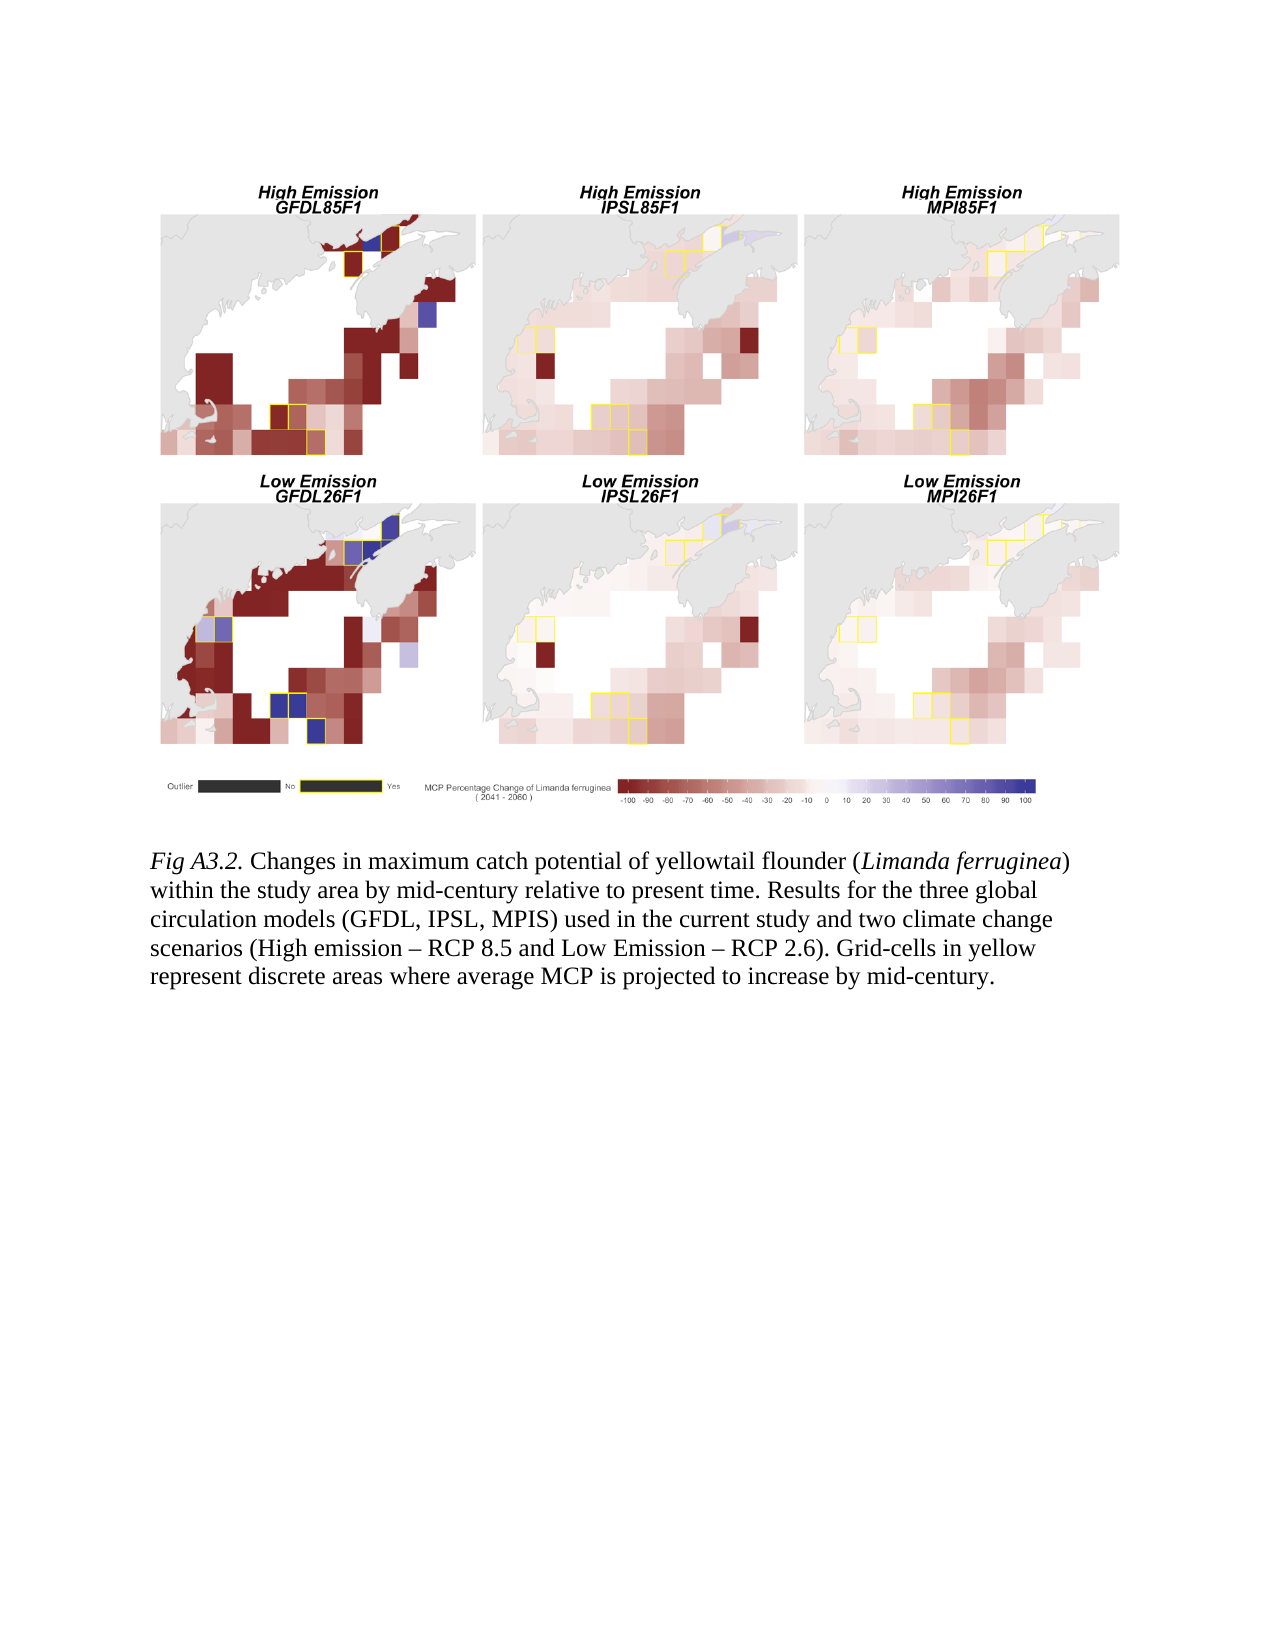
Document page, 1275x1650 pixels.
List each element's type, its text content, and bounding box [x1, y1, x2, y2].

picture [150, 150, 1125, 847]
text Fig A3.2. Changes in maximum catch potential of yellowtail flounder (Limanda ferruginea) within the study area by mid-century relative to present time. Results for the three global circulation models (GFDL, IPSL, MPIS) used in the current study and two climate change scenarios (High emission – RCP 8.5 and Low Emission – RCP 2.6). Grid-cells in yellow represent discrete areas where average MCP is projected to increase by mid-century. [150, 847, 1125, 990]
